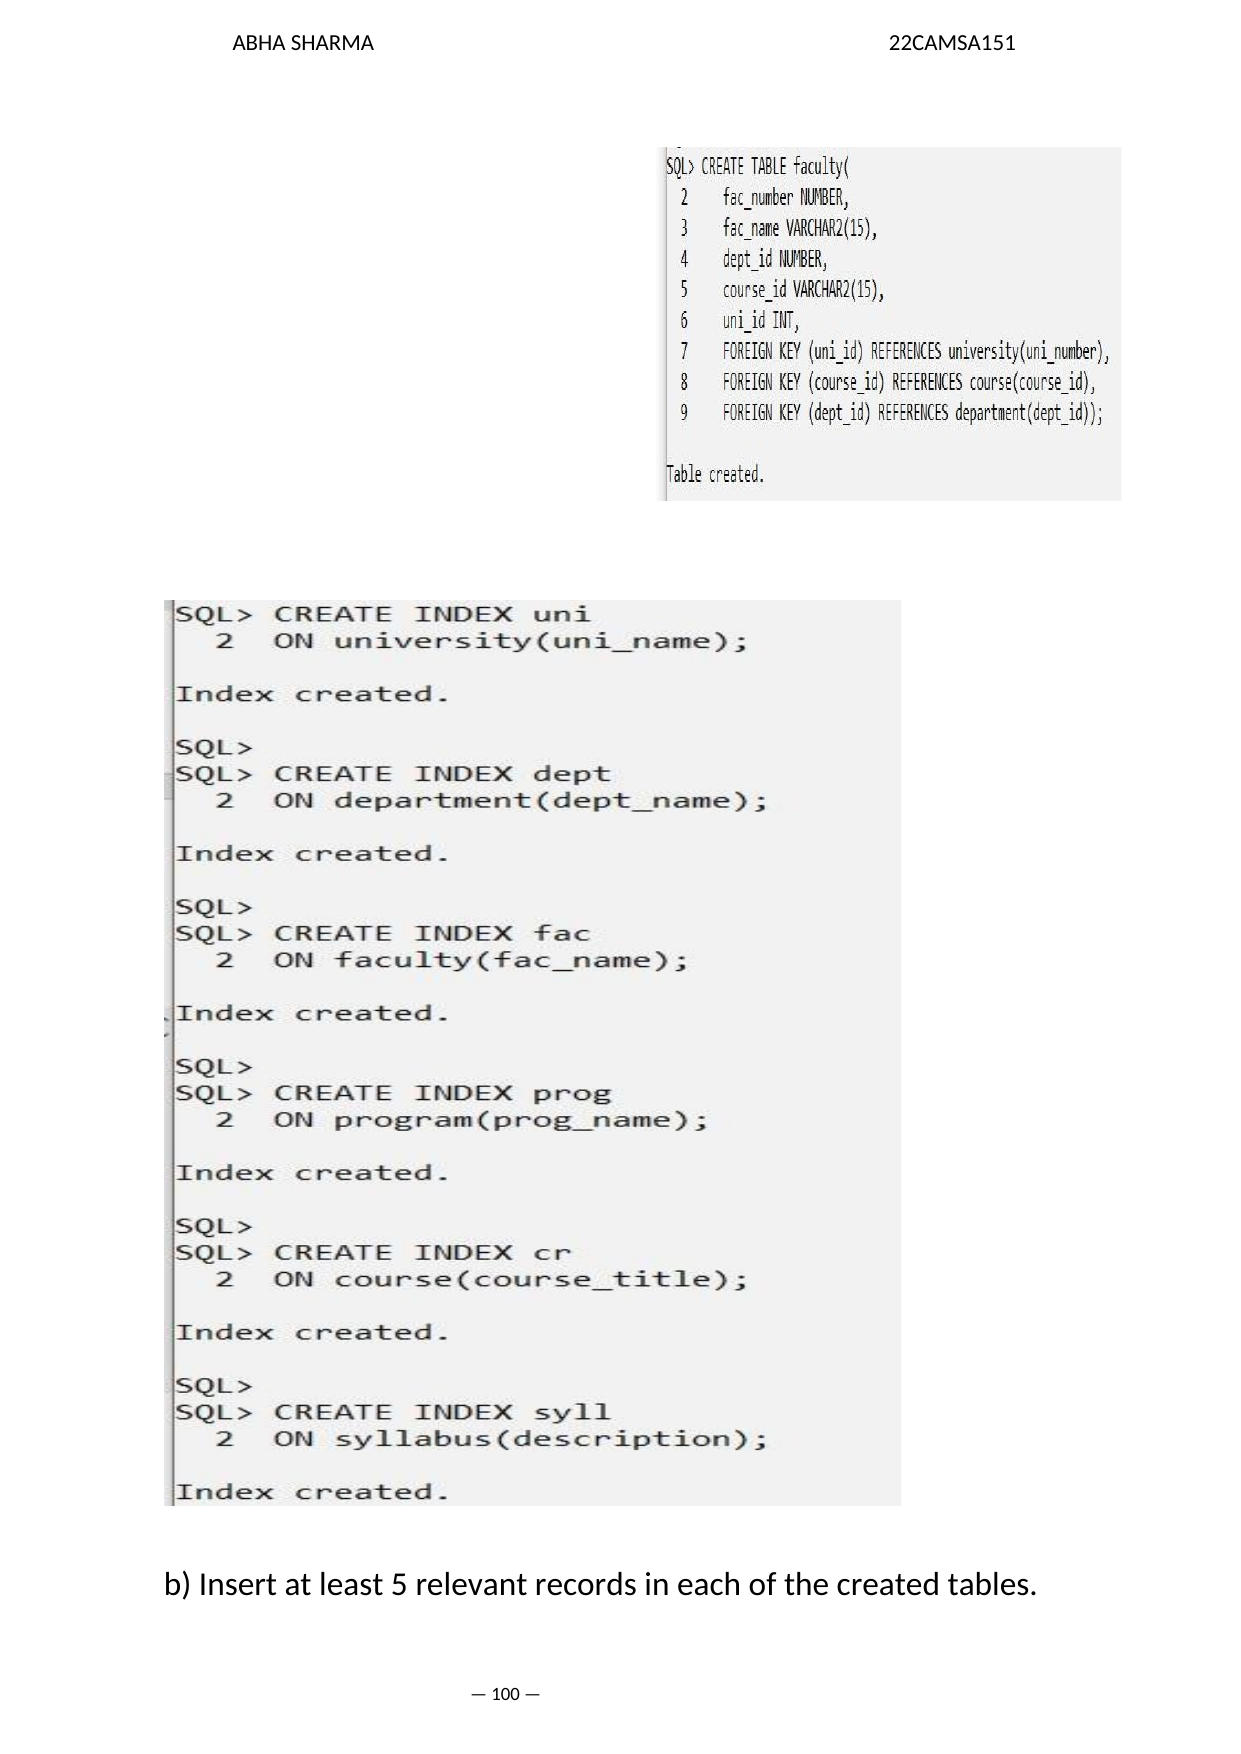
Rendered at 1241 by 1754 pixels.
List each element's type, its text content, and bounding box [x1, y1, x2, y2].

picture [656, 147, 1122, 501]
picture [164, 600, 902, 1506]
